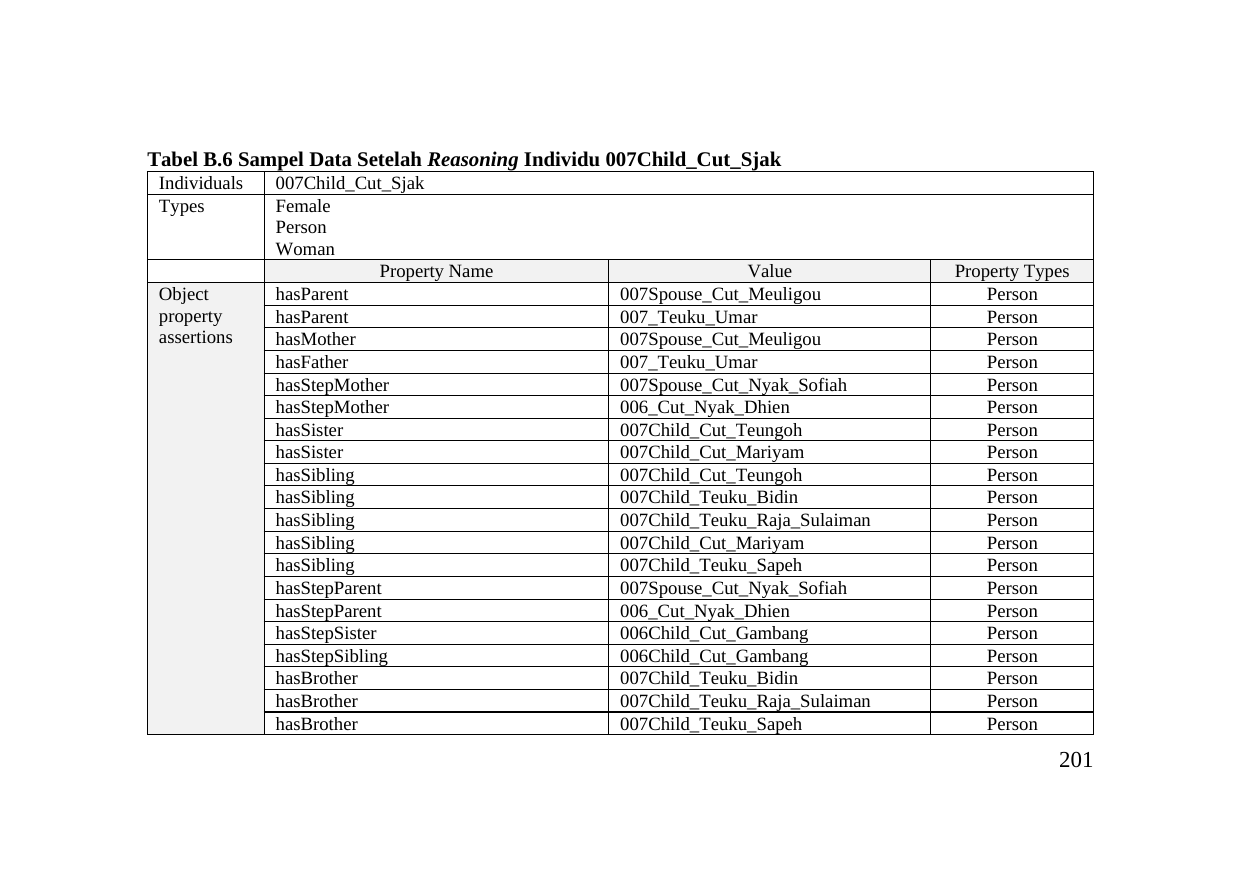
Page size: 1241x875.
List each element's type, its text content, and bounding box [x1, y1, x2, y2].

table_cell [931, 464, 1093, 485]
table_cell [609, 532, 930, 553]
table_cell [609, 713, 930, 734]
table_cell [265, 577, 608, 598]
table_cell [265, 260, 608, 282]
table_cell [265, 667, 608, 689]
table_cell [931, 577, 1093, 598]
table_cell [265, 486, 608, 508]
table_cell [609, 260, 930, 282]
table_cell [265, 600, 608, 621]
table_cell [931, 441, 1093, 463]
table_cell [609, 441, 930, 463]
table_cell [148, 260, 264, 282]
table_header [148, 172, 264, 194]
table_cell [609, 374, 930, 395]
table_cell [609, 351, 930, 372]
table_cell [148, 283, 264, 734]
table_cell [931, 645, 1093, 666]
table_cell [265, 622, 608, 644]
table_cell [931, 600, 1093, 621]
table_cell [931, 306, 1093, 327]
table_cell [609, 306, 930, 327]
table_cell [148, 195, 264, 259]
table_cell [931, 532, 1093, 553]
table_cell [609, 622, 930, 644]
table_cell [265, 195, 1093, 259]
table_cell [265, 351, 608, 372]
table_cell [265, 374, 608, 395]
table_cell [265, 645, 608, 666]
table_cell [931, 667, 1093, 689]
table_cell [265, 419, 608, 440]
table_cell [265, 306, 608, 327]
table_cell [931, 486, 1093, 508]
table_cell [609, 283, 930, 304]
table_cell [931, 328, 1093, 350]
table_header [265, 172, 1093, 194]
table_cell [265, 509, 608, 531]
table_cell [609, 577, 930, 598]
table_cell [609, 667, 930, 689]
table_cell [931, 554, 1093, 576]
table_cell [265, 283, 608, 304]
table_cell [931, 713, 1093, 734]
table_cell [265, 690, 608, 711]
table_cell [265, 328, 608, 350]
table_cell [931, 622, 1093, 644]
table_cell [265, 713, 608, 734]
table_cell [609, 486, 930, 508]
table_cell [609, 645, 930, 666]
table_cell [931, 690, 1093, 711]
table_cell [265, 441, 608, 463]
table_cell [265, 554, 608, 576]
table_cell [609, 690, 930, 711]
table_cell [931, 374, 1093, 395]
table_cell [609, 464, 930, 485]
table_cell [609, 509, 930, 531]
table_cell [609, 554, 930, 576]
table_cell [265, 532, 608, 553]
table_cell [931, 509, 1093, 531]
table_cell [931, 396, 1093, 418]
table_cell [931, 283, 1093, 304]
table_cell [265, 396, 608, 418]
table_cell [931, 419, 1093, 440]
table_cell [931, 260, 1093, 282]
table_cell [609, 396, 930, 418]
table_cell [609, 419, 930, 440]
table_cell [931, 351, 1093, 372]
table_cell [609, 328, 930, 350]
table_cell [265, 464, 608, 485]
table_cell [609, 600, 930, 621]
text Tabel B.6 Sampel Data Setelah Reasoning Individu 007Child_Cut_Sjak [147, 147, 1093, 171]
